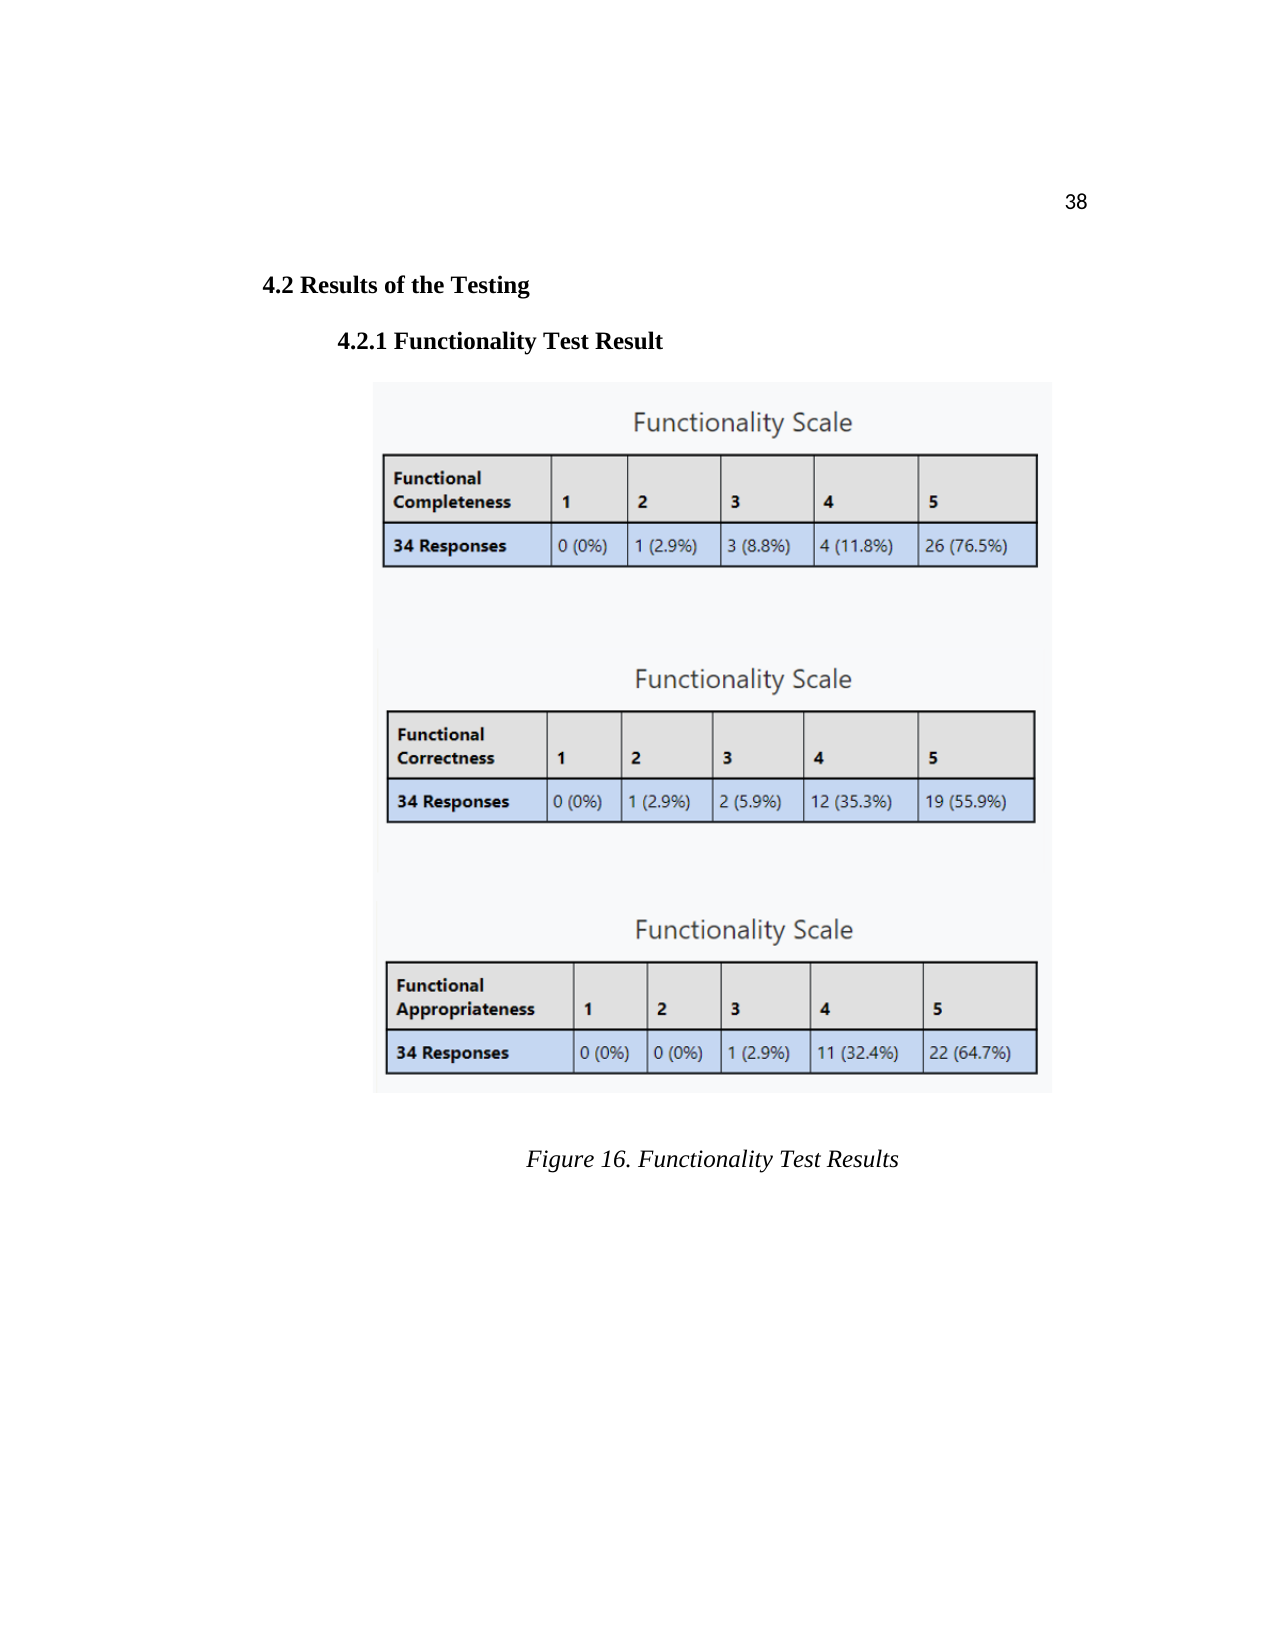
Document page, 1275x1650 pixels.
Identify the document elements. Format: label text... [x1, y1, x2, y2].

picture [372, 382, 1053, 1093]
text 4.2.1 Functionality Test Result [262, 326, 1087, 355]
text 4.2 Results of the Testing [262, 270, 1087, 299]
text Figure 16. Functionality Test Results [262, 1144, 1087, 1173]
